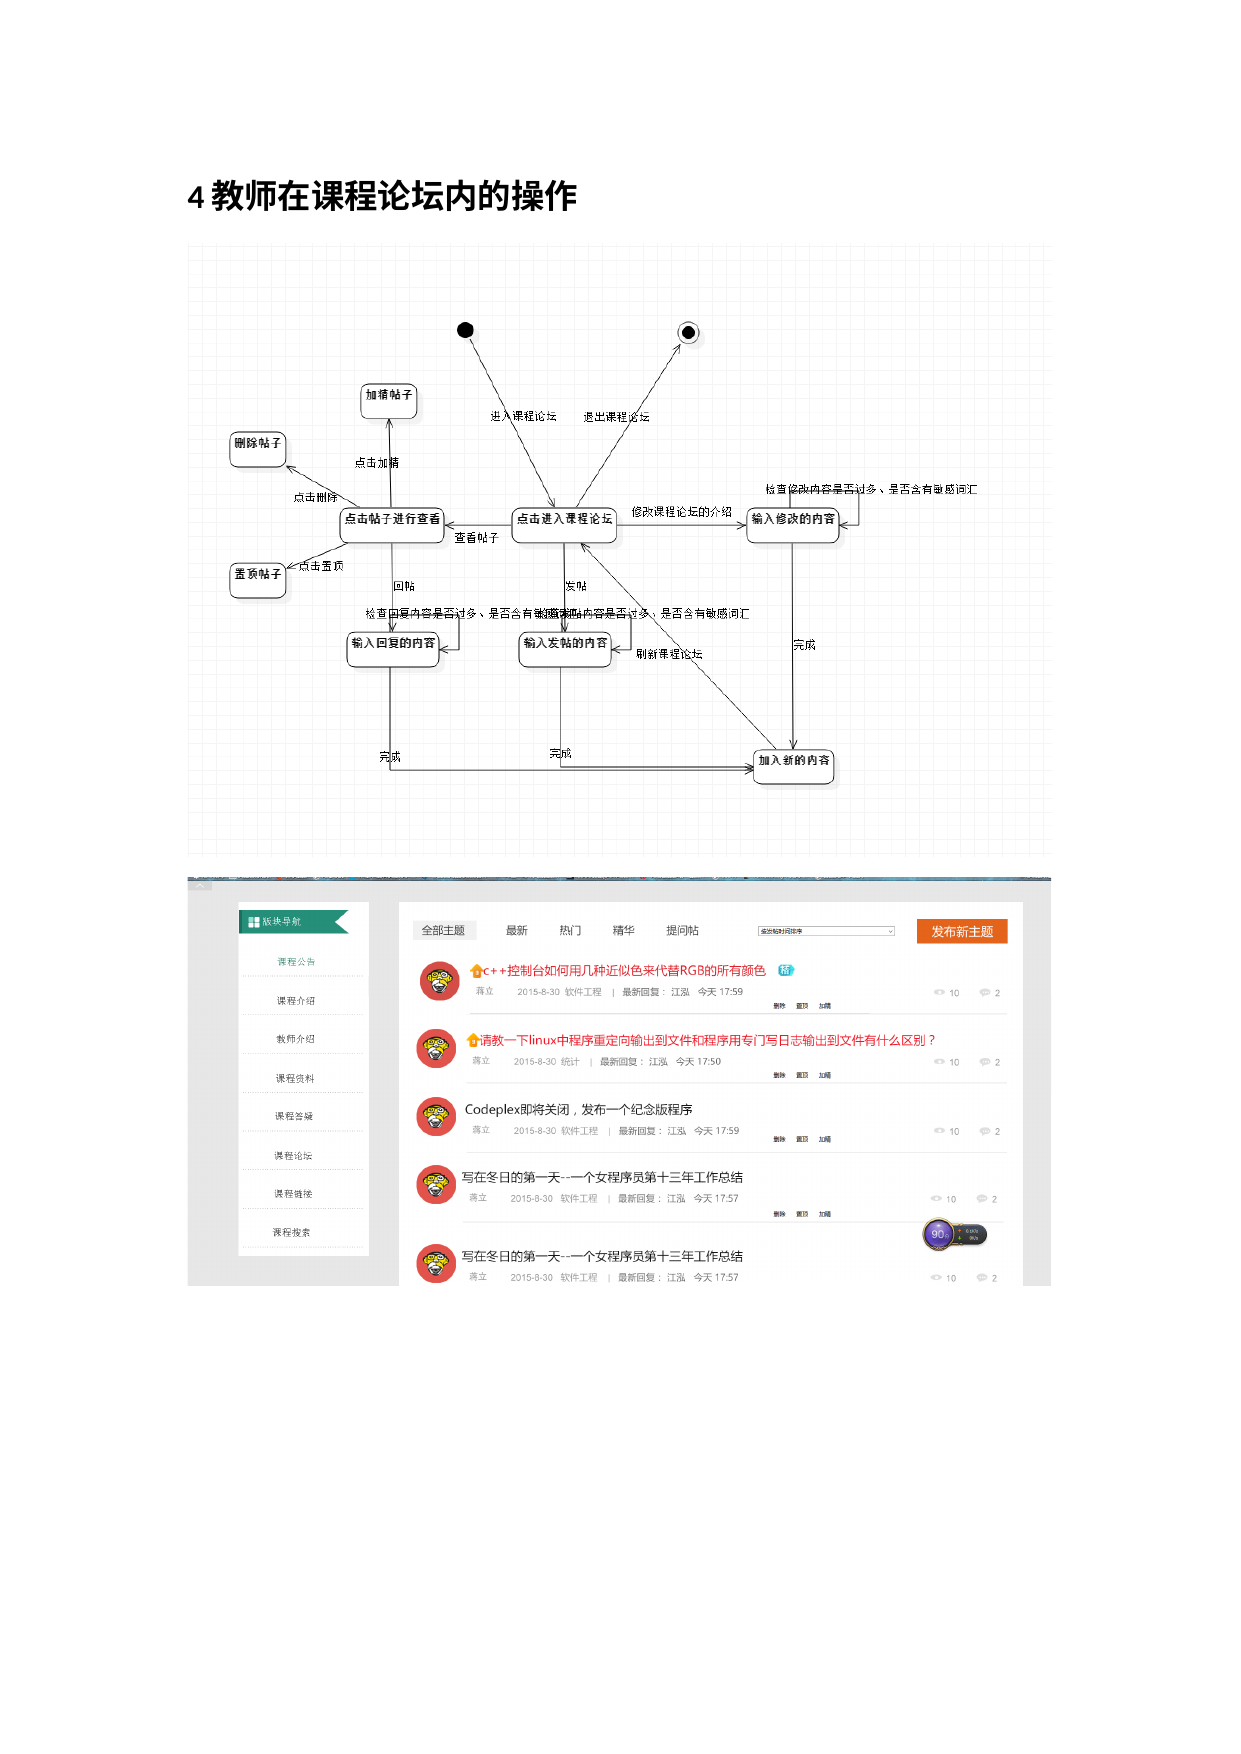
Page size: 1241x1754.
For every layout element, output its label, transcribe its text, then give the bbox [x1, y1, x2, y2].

subtitle 4教师在课程论坛内的操作 [187, 162, 1053, 227]
picture [187, 243, 1053, 857]
picture [187, 877, 1052, 1286]
